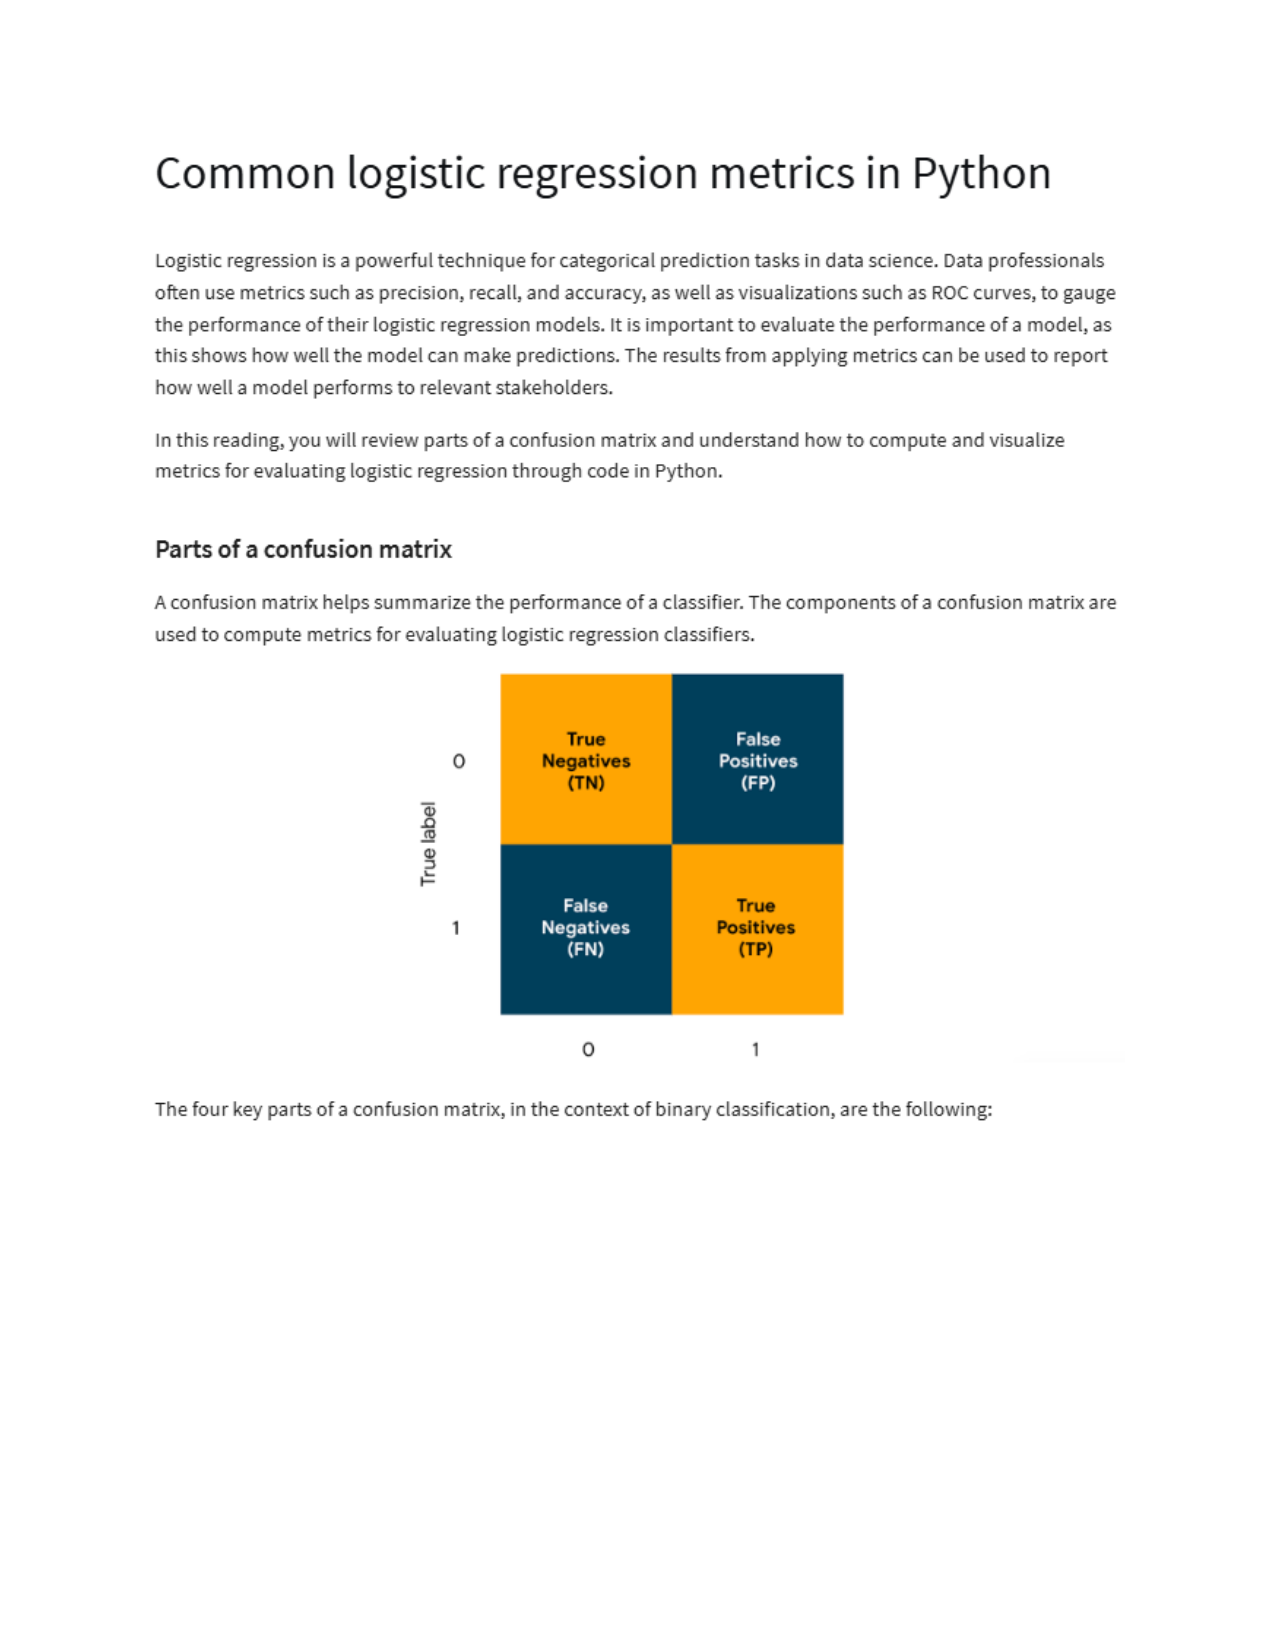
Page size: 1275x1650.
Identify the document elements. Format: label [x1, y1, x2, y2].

picture [150, 150, 1125, 1141]
